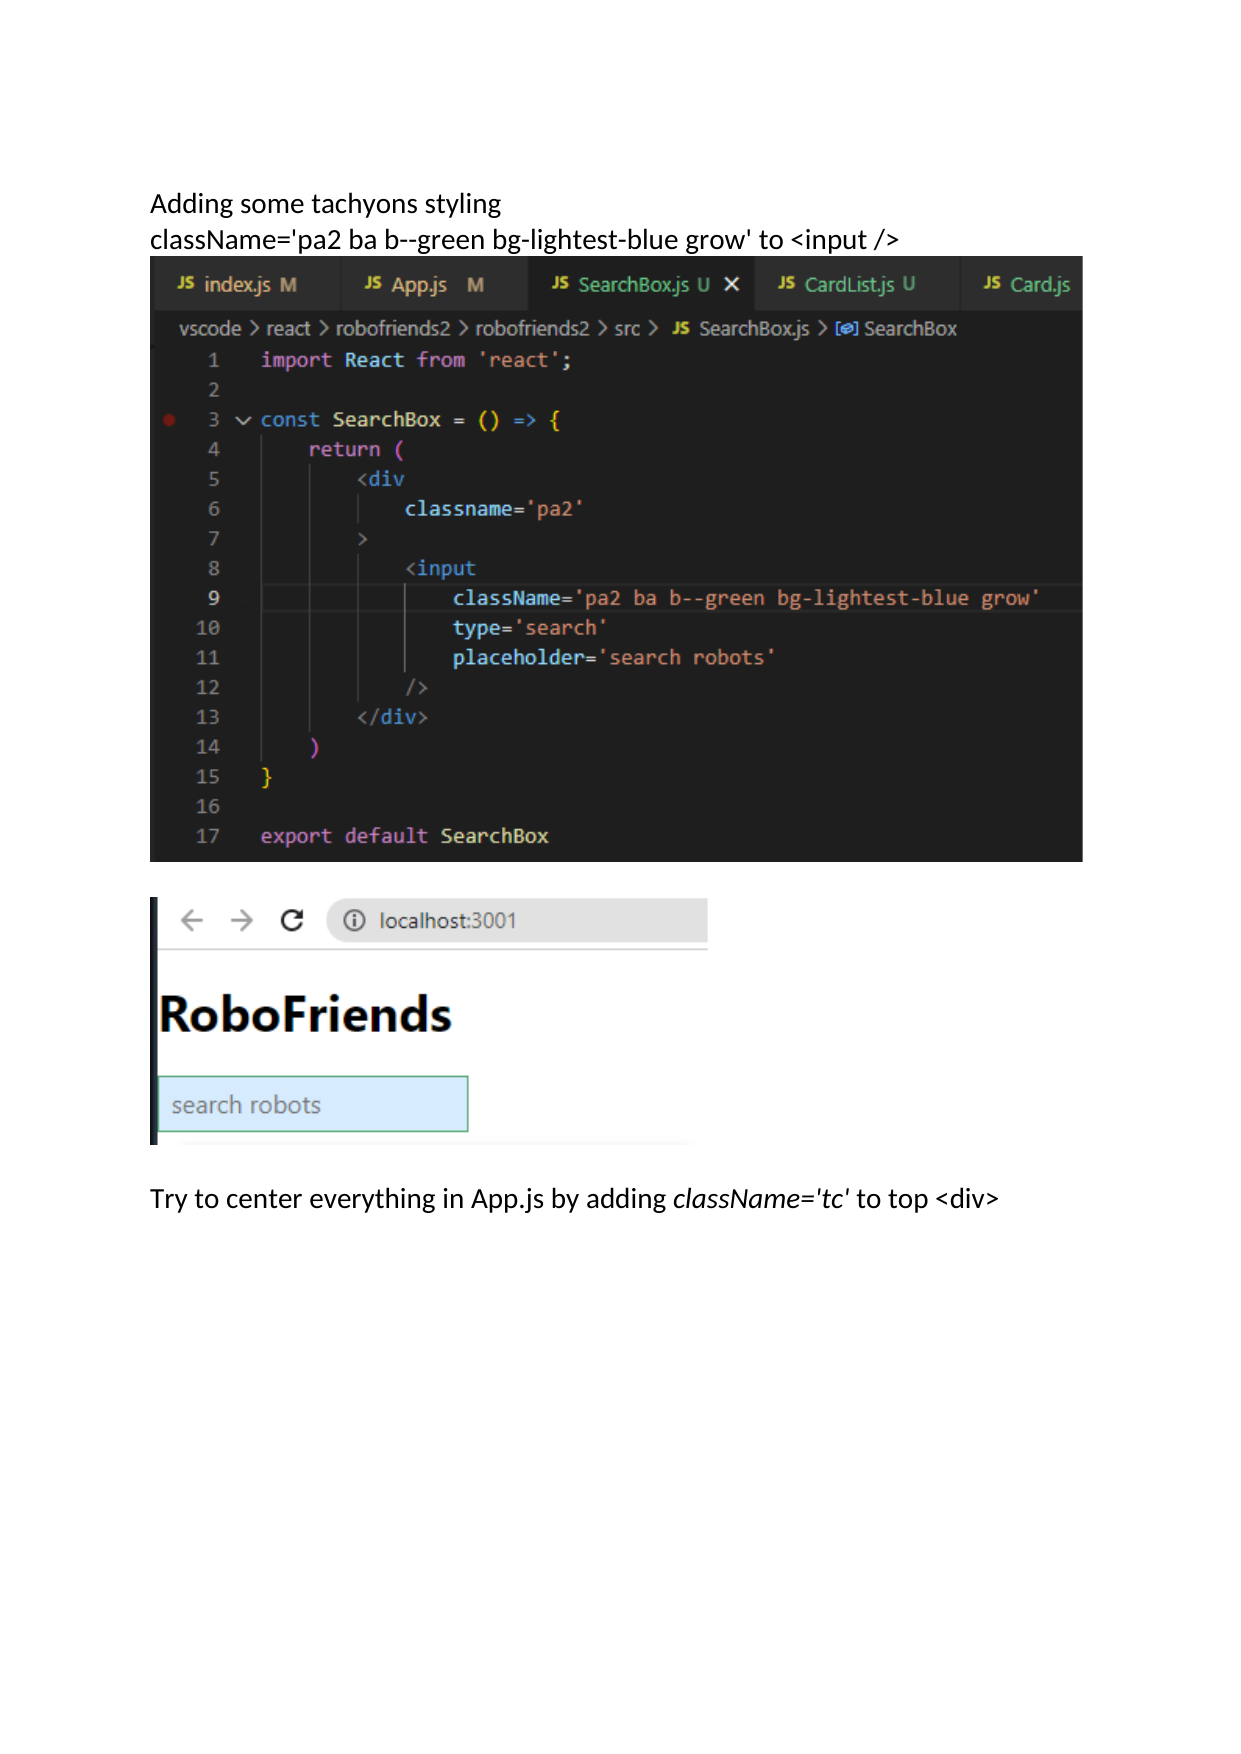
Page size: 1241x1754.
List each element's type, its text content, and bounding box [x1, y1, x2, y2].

text Adding some tachyons styling [150, 186, 1090, 221]
picture [150, 256, 1083, 862]
text Try to center everything in App.js by adding className='tc' to top <div> [150, 1181, 1090, 1216]
picture [150, 897, 708, 1145]
text className='pa2 ba b--green bg-lightest-blue grow' to <input /> [150, 221, 1090, 257]
